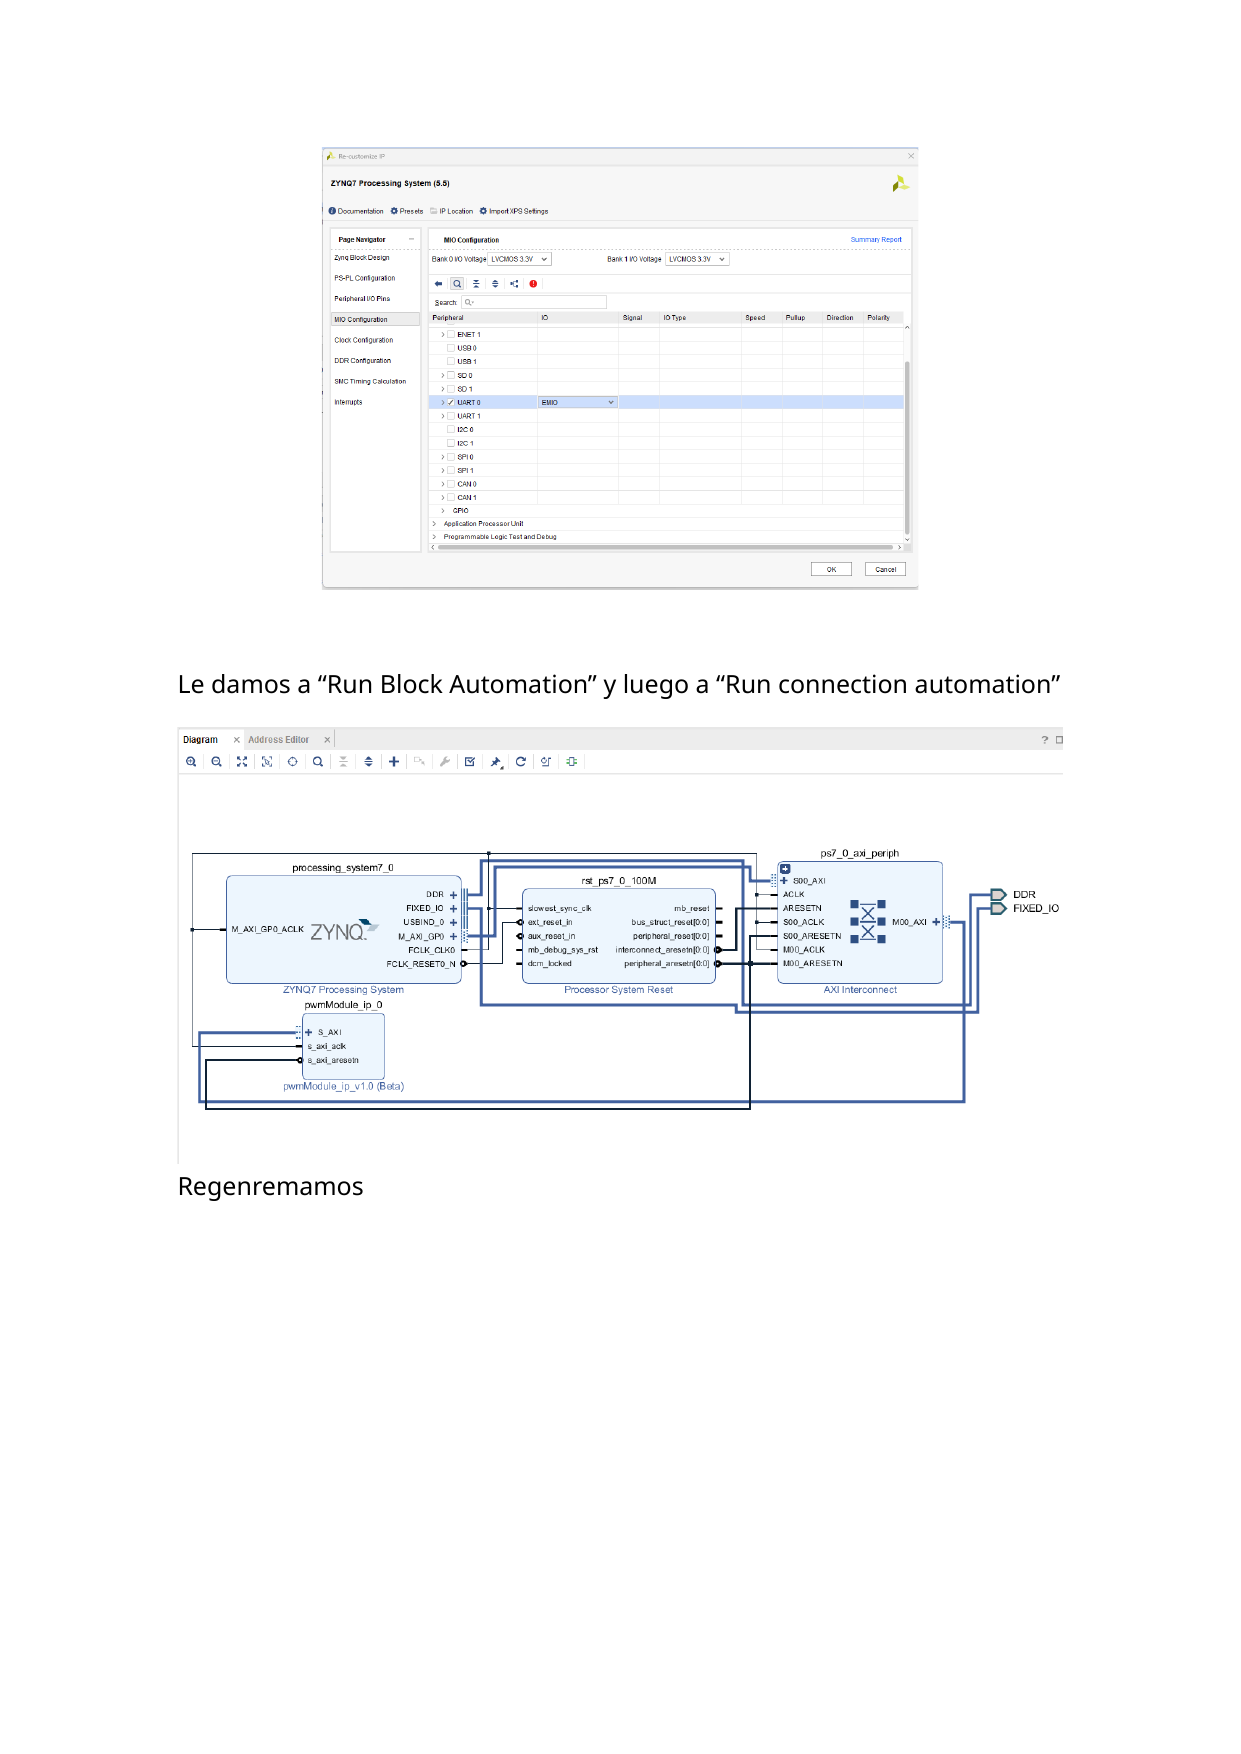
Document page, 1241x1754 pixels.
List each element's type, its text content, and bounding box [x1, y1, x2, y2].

text Regenremamos [177, 1164, 1063, 1203]
picture [177, 722, 1063, 1164]
text Le damos a “Run Block Automation” y luego a “Run connection automation” [177, 667, 1063, 701]
picture [321, 147, 919, 590]
